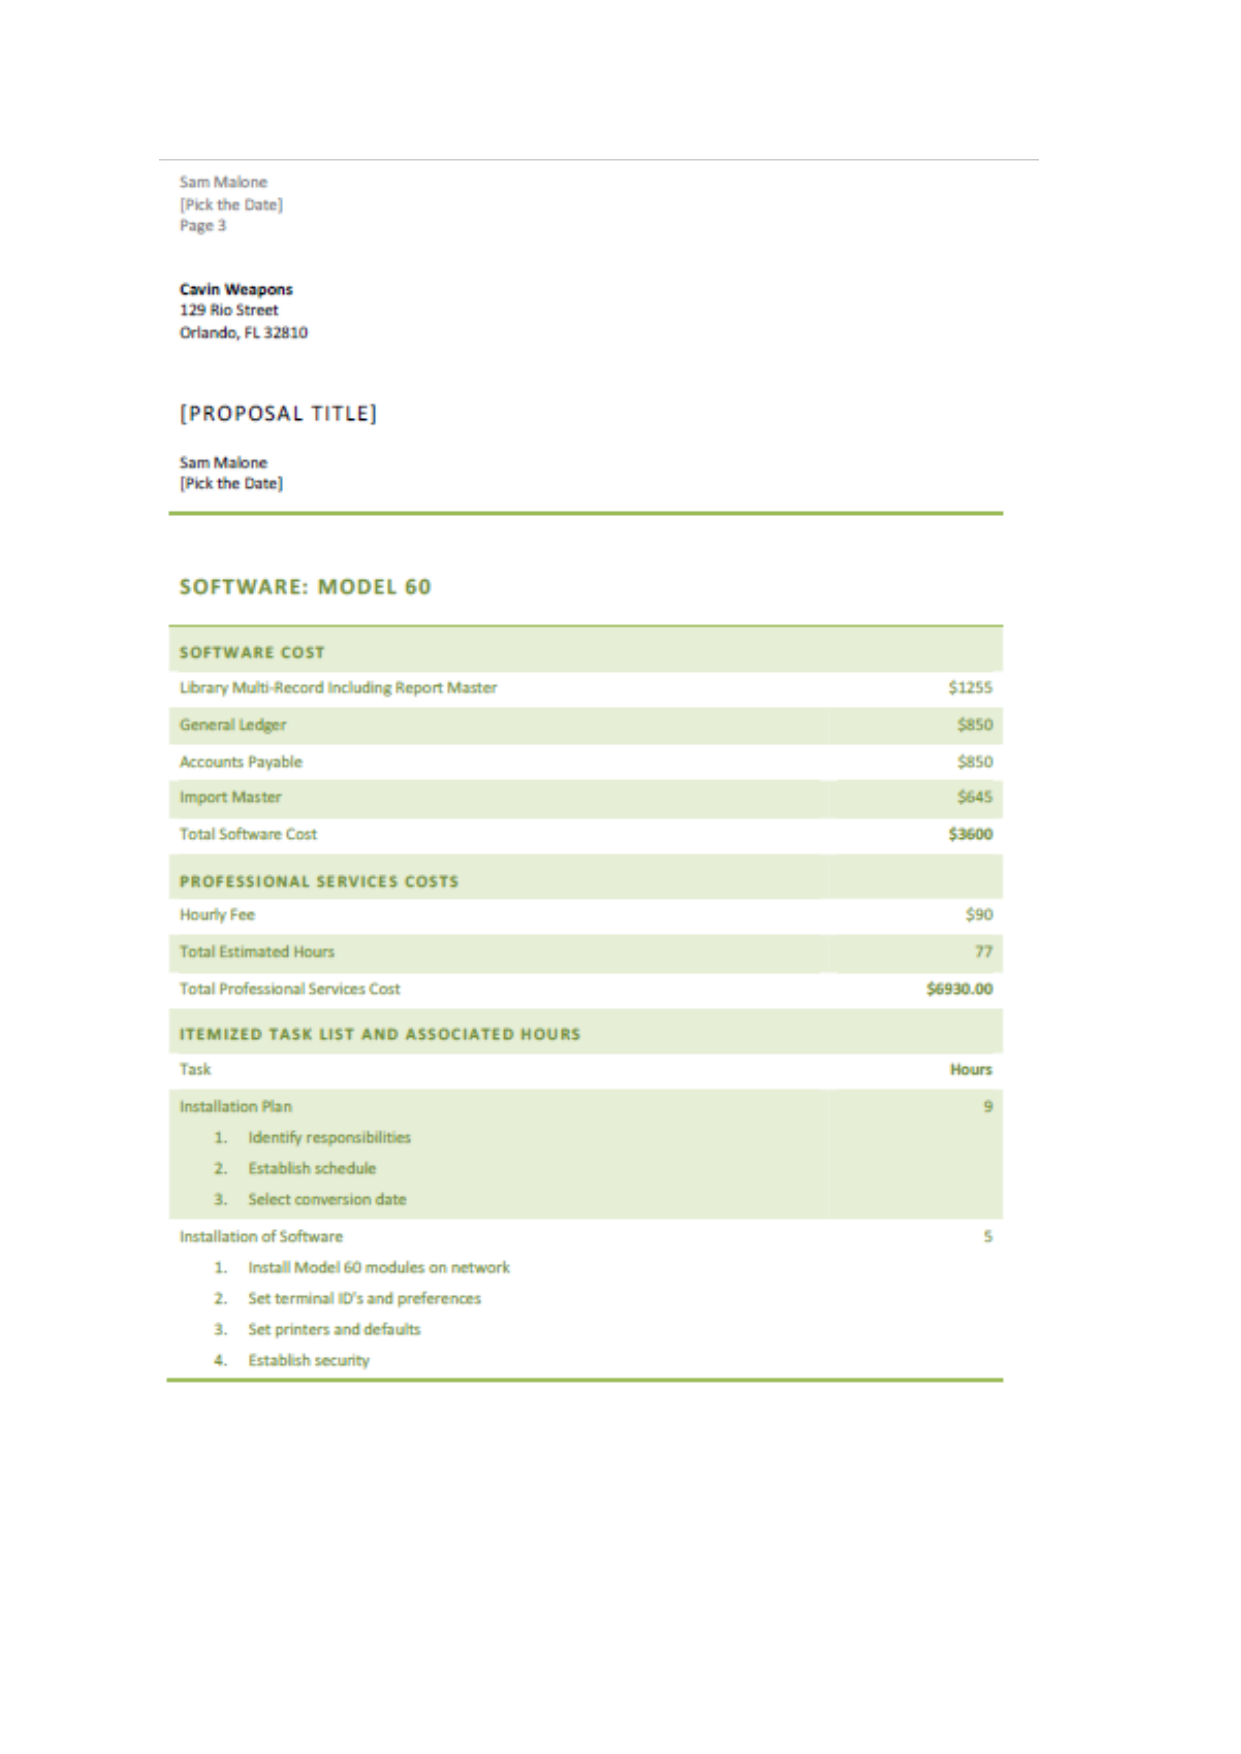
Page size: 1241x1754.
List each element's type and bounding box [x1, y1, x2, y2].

picture [159, 159, 1039, 1424]
